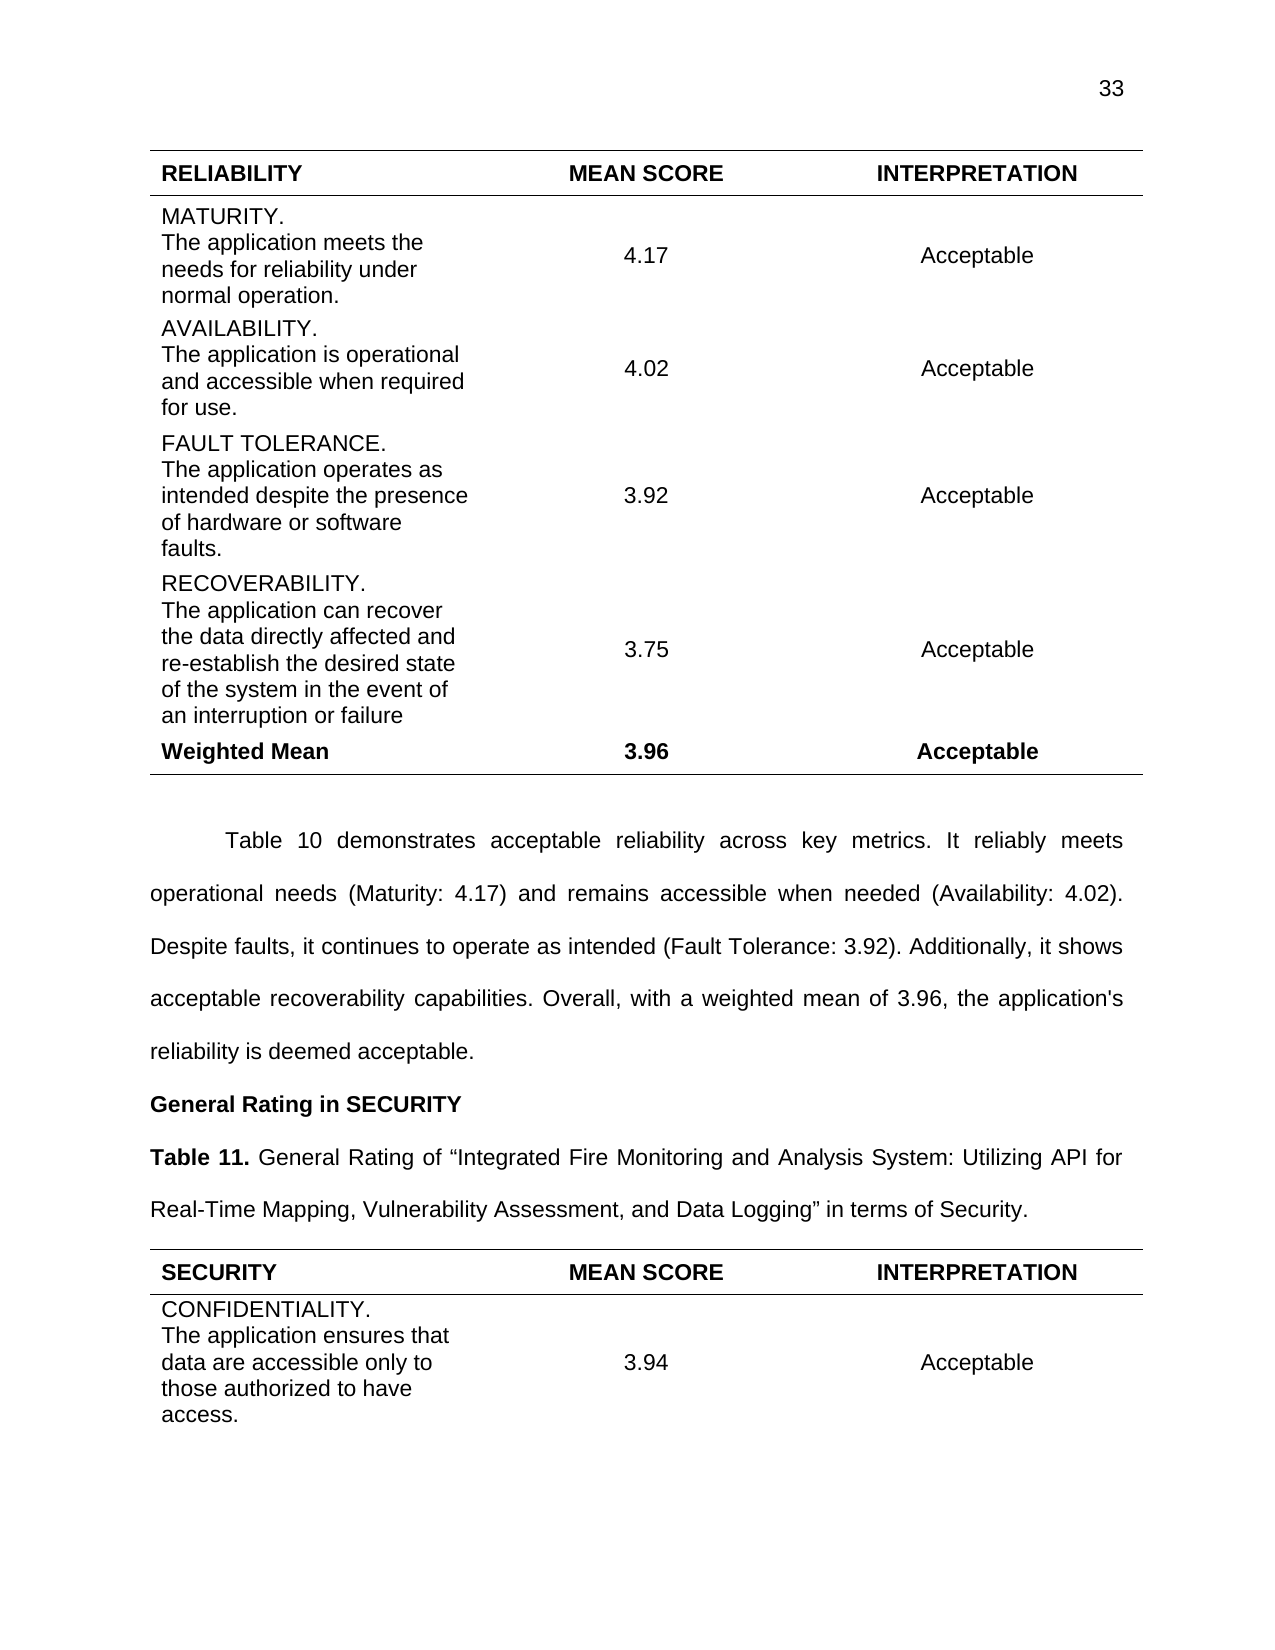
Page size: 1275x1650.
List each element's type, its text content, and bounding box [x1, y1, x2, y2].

table_cell Acceptable [812, 315, 1143, 420]
table_cell Acceptable [812, 196, 1143, 315]
table_cell 3.75 [481, 570, 812, 728]
table_header MEAN SCORE [481, 1250, 812, 1294]
table_cell 4.02 [481, 315, 812, 420]
table_cell CONFIDENTIALITY. The application ensures that data are accessible only to those authorized to have access. [150, 1295, 481, 1429]
table_cell Weighted Mean [150, 729, 481, 773]
table_cell RECOVERABILITY. The application can recover the data directly affected and re-establish the desired state of the system in the event of an interruption or failure [150, 570, 481, 728]
table_cell Acceptable [812, 570, 1143, 728]
table_cell AVAILABILITY. The application is operational and accessible when required for use. [150, 315, 481, 420]
table_header MEAN SCORE [481, 151, 812, 195]
table_cell FAULT TOLERANCE. The application operates as intended despite the presence of hardware or software faults. [150, 420, 481, 570]
table_cell Acceptable [812, 1295, 1143, 1429]
table_cell 3.94 [481, 1295, 812, 1429]
table_cell MATURITY. The application meets the needs for reliability under normal operation. [150, 196, 481, 315]
table_cell Acceptable [812, 420, 1143, 570]
table_cell 4.17 [481, 196, 812, 315]
table_cell 3.92 [481, 420, 812, 570]
text Table 11. General Rating of “Integrated Fire Monitoring and Analysis System: Utilizing API for Real-Time Mapping, Vulnerability Assessment, and Data Logging” in terms of Security. [150, 1143, 1124, 1223]
table_header INTERPRETATION [812, 1250, 1143, 1294]
table_header SECURITY [150, 1250, 481, 1294]
table_header RELIABILITY [150, 151, 481, 195]
table_cell 3.96 [481, 729, 812, 773]
table_header INTERPRETATION [812, 151, 1143, 195]
text Table 10 demonstrates acceptable reliability across key metrics. It reliably meets operational needs (Maturity: 4.17) and remains accessible when needed (Availability: 4.02). Despite faults, it continues to operate as intended (Fault Tolerance: 3.92). Additionally, it shows acceptable recoverability capabilities. Overall, with a weighted mean of 3.96, the application's reliability is deemed acceptable. [150, 827, 1124, 1064]
table_cell Acceptable [812, 729, 1143, 773]
subtitle General Rating in SECURITY [150, 1091, 1124, 1117]
